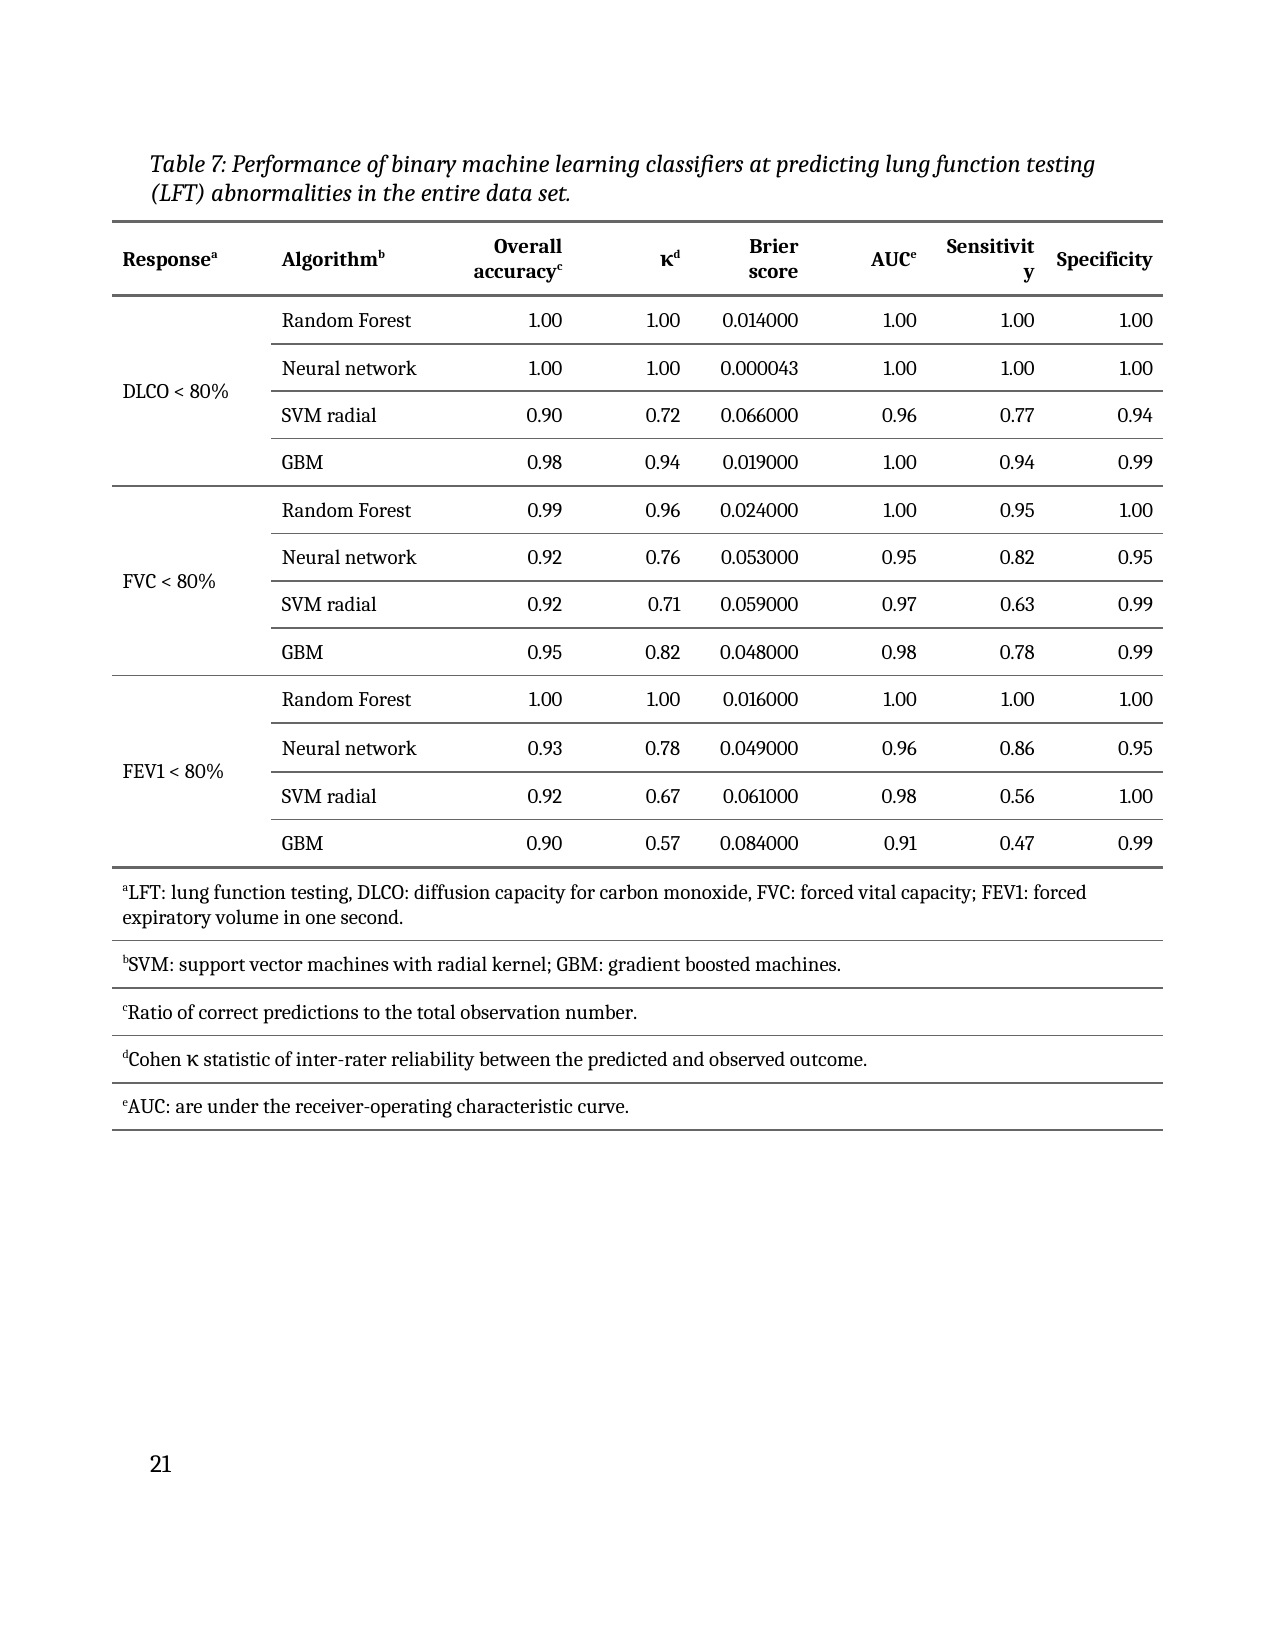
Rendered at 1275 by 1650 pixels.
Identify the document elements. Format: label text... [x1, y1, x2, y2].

table_cell 0.77 [927, 392, 1045, 438]
table_cell 0.82 [927, 534, 1045, 580]
table_cell FVC < 80% [112, 487, 271, 675]
table_cell 0.94 [927, 439, 1045, 485]
table_cell 0.98 [809, 629, 927, 675]
table_cell 1.00 [573, 345, 691, 390]
table_cell 0.98 [809, 773, 927, 818]
table_cell 0.96 [809, 724, 927, 771]
table_cell 0.94 [573, 439, 691, 485]
table_cell 1.00 [573, 676, 691, 722]
table_cell GBM [271, 439, 454, 485]
table_cell SVM radial [271, 392, 454, 438]
table_cell 0.92 [454, 773, 572, 818]
table_cell 0.000043 [691, 345, 809, 390]
table_cell 0.99 [454, 487, 572, 532]
table_cell 0.67 [573, 773, 691, 818]
table_cell 0.95 [809, 534, 927, 580]
table_cell 1.00 [1045, 676, 1163, 722]
table_cell 0.066000 [691, 392, 809, 438]
table_header Sensitivity [927, 223, 1045, 294]
table_header AUCe [809, 223, 927, 294]
table_cell 0.86 [927, 724, 1045, 771]
table_cell 0.90 [454, 392, 572, 438]
table_cell 1.00 [809, 487, 927, 532]
table_cell 0.084000 [691, 820, 809, 866]
table_cell cRatio of correct predictions to the total observation number. [112, 989, 1163, 1034]
table_cell 1.00 [573, 297, 691, 343]
table_cell 0.95 [454, 629, 572, 675]
table_cell 1.00 [454, 345, 572, 390]
table_cell 1.00 [1045, 345, 1163, 390]
table_cell bSVM: support vector machines with radial kernel; GBM: gradient boosted machines. [112, 941, 1163, 987]
table_cell 0.061000 [691, 773, 809, 818]
table_cell SVM radial [271, 582, 454, 627]
table_cell Random Forest [271, 297, 454, 343]
table_cell 0.97 [809, 582, 927, 627]
table_cell Neural network [271, 534, 454, 580]
table_cell 0.93 [454, 724, 572, 771]
table_cell 0.99 [1045, 629, 1163, 675]
table_cell 0.78 [927, 629, 1045, 675]
table_cell 0.96 [809, 392, 927, 438]
table_cell GBM [271, 629, 454, 675]
table_cell 1.00 [927, 676, 1045, 722]
table_cell Neural network [271, 724, 454, 771]
table_cell 0.91 [809, 820, 927, 866]
table_cell 0.82 [573, 629, 691, 675]
table_cell GBM [271, 820, 454, 866]
table_cell 0.95 [927, 487, 1045, 532]
table_cell 0.95 [1045, 724, 1163, 771]
table_cell DLCO < 80% [112, 297, 271, 485]
table_cell 0.99 [1045, 582, 1163, 627]
table_cell 0.059000 [691, 582, 809, 627]
table_cell 0.049000 [691, 724, 809, 771]
table_cell 0.92 [454, 534, 572, 580]
table_cell 0.053000 [691, 534, 809, 580]
table_cell FEV1 < 80% [112, 676, 271, 866]
table_cell 1.00 [1045, 773, 1163, 818]
table_cell 0.63 [927, 582, 1045, 627]
table_cell 0.78 [573, 724, 691, 771]
table_cell dCohen κ statistic of inter-rater reliability between the predicted and observed outcome. [112, 1036, 1163, 1082]
table_cell 1.00 [927, 345, 1045, 390]
table_header Overall accuracyc [454, 223, 572, 294]
table_cell 1.00 [454, 676, 572, 722]
table_header Brier score [691, 223, 809, 294]
table_cell 0.57 [573, 820, 691, 866]
table_cell Random Forest [271, 487, 454, 532]
table_cell Random Forest [271, 676, 454, 722]
table_cell 0.014000 [691, 297, 809, 343]
table_cell Neural network [271, 345, 454, 390]
table_cell 0.048000 [691, 629, 809, 675]
table_cell 0.99 [1045, 439, 1163, 485]
table_header Algorithmb [271, 223, 454, 294]
table_cell 0.56 [927, 773, 1045, 818]
table_cell 0.94 [1045, 392, 1163, 438]
table_cell aLFT: lung function testing, DLCO: diffusion capacity for carbon monoxide, FVC: forced vital capacity; FEV1: forced expiratory volume in one second. [112, 869, 1163, 940]
table_cell 0.76 [573, 534, 691, 580]
table_cell SVM radial [271, 773, 454, 818]
table_cell 1.00 [454, 297, 572, 343]
table_cell 0.98 [454, 439, 572, 485]
table_cell 1.00 [809, 676, 927, 722]
text Table 7: Performance of binary machine learning classifiers at predicting lung function testing (LFT) abnormalities in the entire data set. [150, 150, 1125, 207]
table_cell 0.95 [1045, 534, 1163, 580]
table_header Specificity [1045, 223, 1163, 294]
table_cell 1.00 [1045, 487, 1163, 532]
table_cell 1.00 [809, 439, 927, 485]
table_cell 0.016000 [691, 676, 809, 722]
table_cell 1.00 [809, 345, 927, 390]
table_cell eAUC: are under the receiver-operating characteristic curve. [112, 1084, 1163, 1129]
table_header κd [573, 223, 691, 294]
table_cell 0.024000 [691, 487, 809, 532]
table_cell 1.00 [809, 297, 927, 343]
table_cell 0.92 [454, 582, 572, 627]
table_cell 1.00 [927, 297, 1045, 343]
table_header Responsea [112, 223, 271, 294]
table_cell 0.47 [927, 820, 1045, 866]
table_cell 1.00 [1045, 297, 1163, 343]
table_cell 0.71 [573, 582, 691, 627]
table_cell 0.72 [573, 392, 691, 438]
table_cell 0.90 [454, 820, 572, 866]
table_cell 0.99 [1045, 820, 1163, 866]
table_cell 0.019000 [691, 439, 809, 485]
table_cell 0.96 [573, 487, 691, 532]
